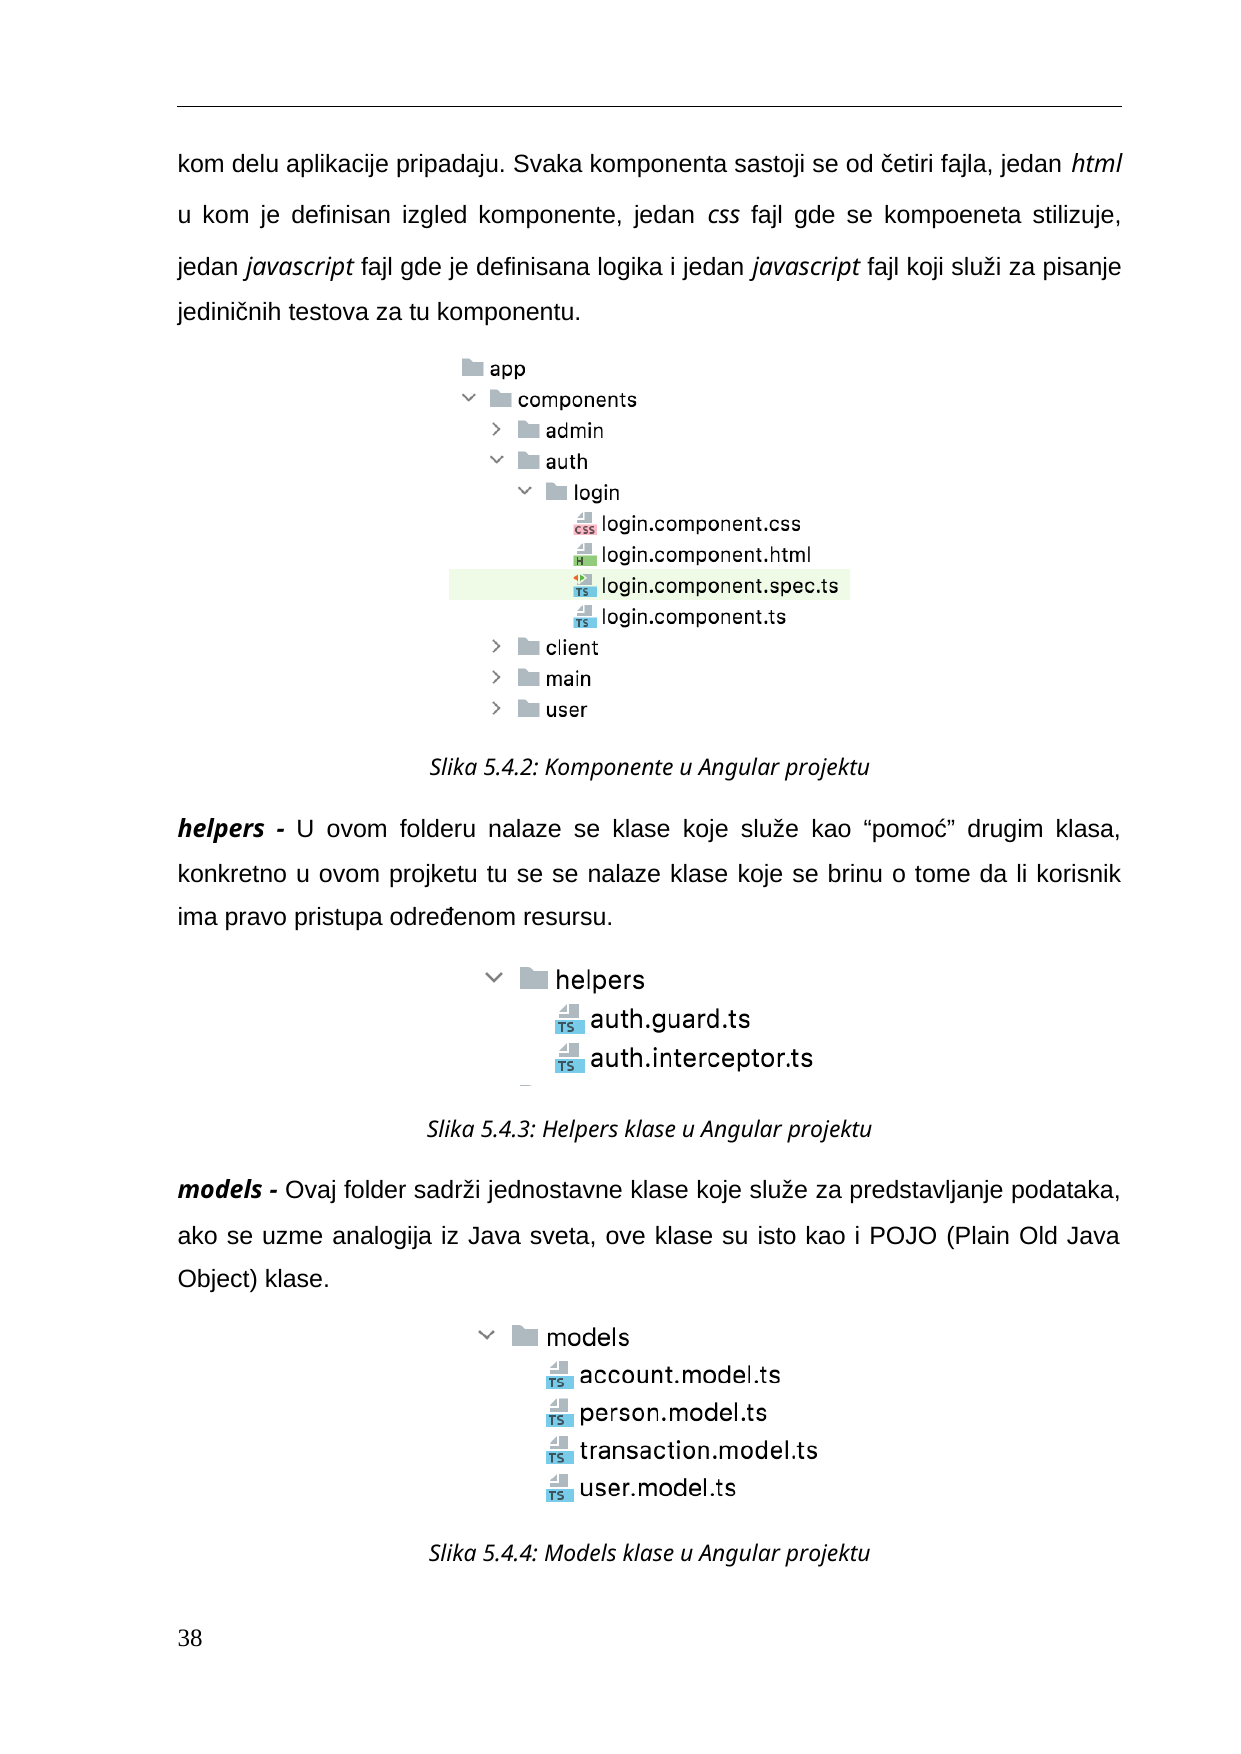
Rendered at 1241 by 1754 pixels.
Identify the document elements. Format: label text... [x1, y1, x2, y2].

text Slika 5.4.3: Helpers klase u Angular projektu [177, 1113, 1122, 1144]
text Slika 5.4.2: Komponente u Angular projektu [177, 751, 1122, 782]
text Slika 5.4.4: Models klase u Angular projektu [177, 1537, 1122, 1569]
picture [474, 1319, 825, 1511]
text models - Ovaj folder sadrži jednostavne klase koje služe za predstavljanje podataka, ako se uzme analogija iz Java sveta, ove klase su isto kao i POJO (Plain Old Java Object) klase. [177, 1172, 1122, 1292]
picture [449, 352, 851, 724]
text helpers - U ovom folderu nalaze se klase koje služe kao “pomoć” drugim klasa, konkretno u ovom projketu tu se se nalaze klase koje se brinu o tome da li korisnik ima pravo pristupa određenom resursu. [177, 810, 1122, 931]
picture [469, 957, 830, 1086]
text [177, 146, 1122, 325]
